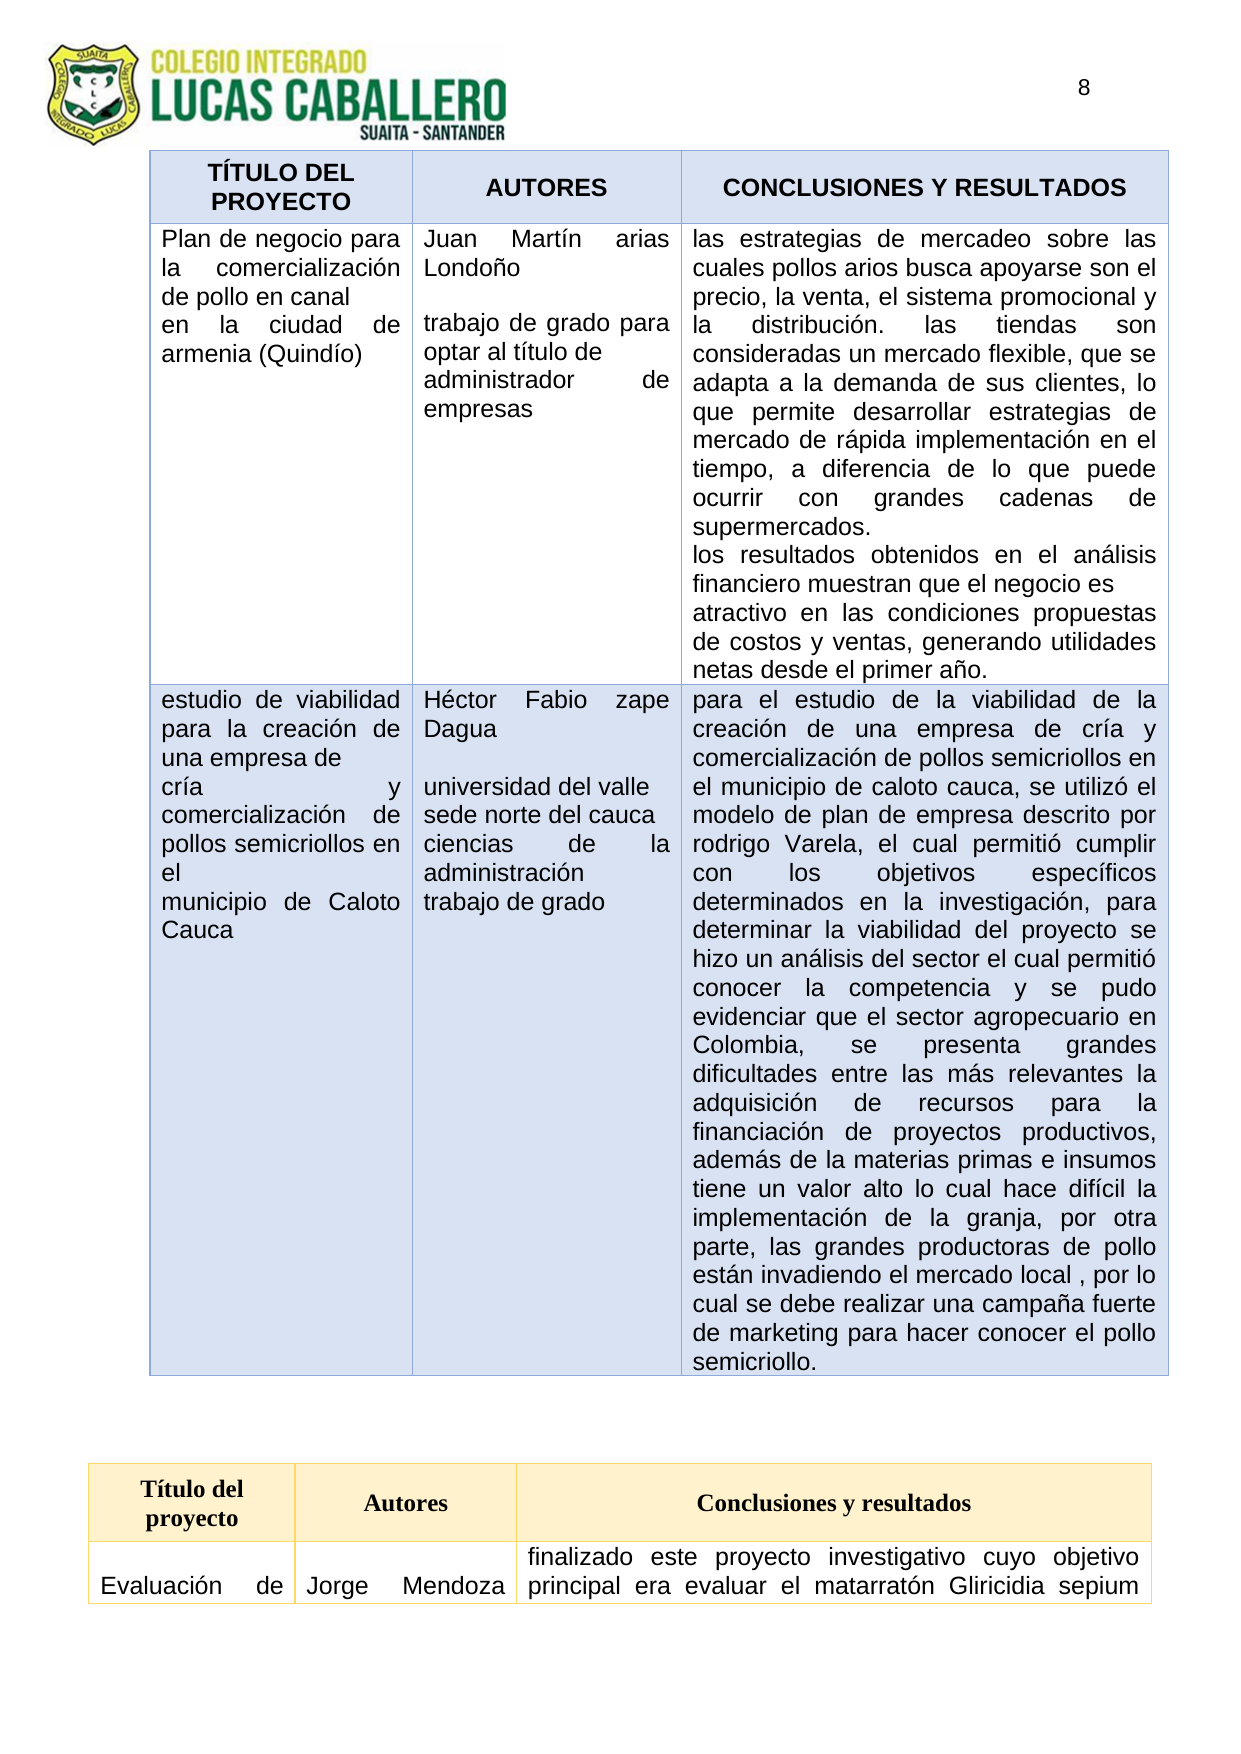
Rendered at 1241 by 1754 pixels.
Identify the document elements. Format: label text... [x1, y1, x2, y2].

table_header Título del proyecto [89, 1464, 294, 1541]
table_cell Juan Martín arias Londoño trabajo de grado para optar al título de administrador de empresas [413, 224, 681, 684]
table_cell Evaluación de los parámetros productivos de pollos Broliers Ross 308 alimentados con harina de Gliricidia sepium [89, 1542, 294, 1603]
table_cell Héctor Fabio zape Dagua universidad del valle sede norte del cauca ciencias de la administración trabajo de grado [413, 685, 681, 1375]
table_header Autores [296, 1464, 516, 1541]
table_cell estudio de viabilidad para la creación de una empresa de cría y comercialización de pollos semicriollos en el municipio de Caloto Cauca [151, 685, 412, 1375]
table_cell las estrategias de mercadeo sobre las cuales pollos arios busca apoyarse son el precio, la venta, el sistema promocional y la distribución. las tiendas son consideradas un mercado flexible, que se adapta a la demanda de sus clientes, lo que permite desarrollar estrategias de mercado de rápida implementación en el tiempo, a diferencia de lo que puede ocurrir con grandes cadenas de supermercados. los resultados obtenidos en el análisis financiero muestran que el negocio es atractivo en las condiciones propuestas de costos y ventas, generando utilidades netas desde el primer año. [682, 224, 1168, 684]
table_cell Jorge Mendoza Maldonado universidad de pamplona facultad de ciencias agrarias programa de zootecnia [296, 1542, 516, 1603]
table_header AUTORES [413, 151, 681, 223]
table_header CONCLUSIONES Y RESULTADOS [682, 151, 1168, 223]
table_header Conclusiones y resultados [517, 1464, 1151, 1541]
table_cell Plan de negocio para la comercialización de pollo en canal en la ciudad de armenia (Quindío) [151, 224, 412, 684]
picture [44, 42, 506, 148]
table_header TÍTULO DEL PROYECTO [151, 151, 412, 223]
table_cell para el estudio de la viabilidad de la creación de una empresa de cría y comercialización de pollos semicriollos en el municipio de caloto cauca, se utilizó el modelo de plan de empresa descrito por rodrigo Varela, el cual permitió cumplir con los objetivos específicos determinados en la investigación, para determinar la viabilidad del proyecto se hizo un análisis del sector el cual permitió conocer la competencia y se pudo evidenciar que el sector agropecuario en Colombia, se presenta grandes dificultades entre las más relevantes la adquisición de recursos para la financiación de proyectos productivos, además de la materias primas e insumos tiene un valor alto lo cual hace difícil la implementación de la granja, por otra parte, las grandes productoras de pollo están invadiendo el mercado local , por lo cual se debe realizar una campaña fuerte de marketing para hacer conocer el pollo semicriollo. [682, 685, 1168, 1375]
